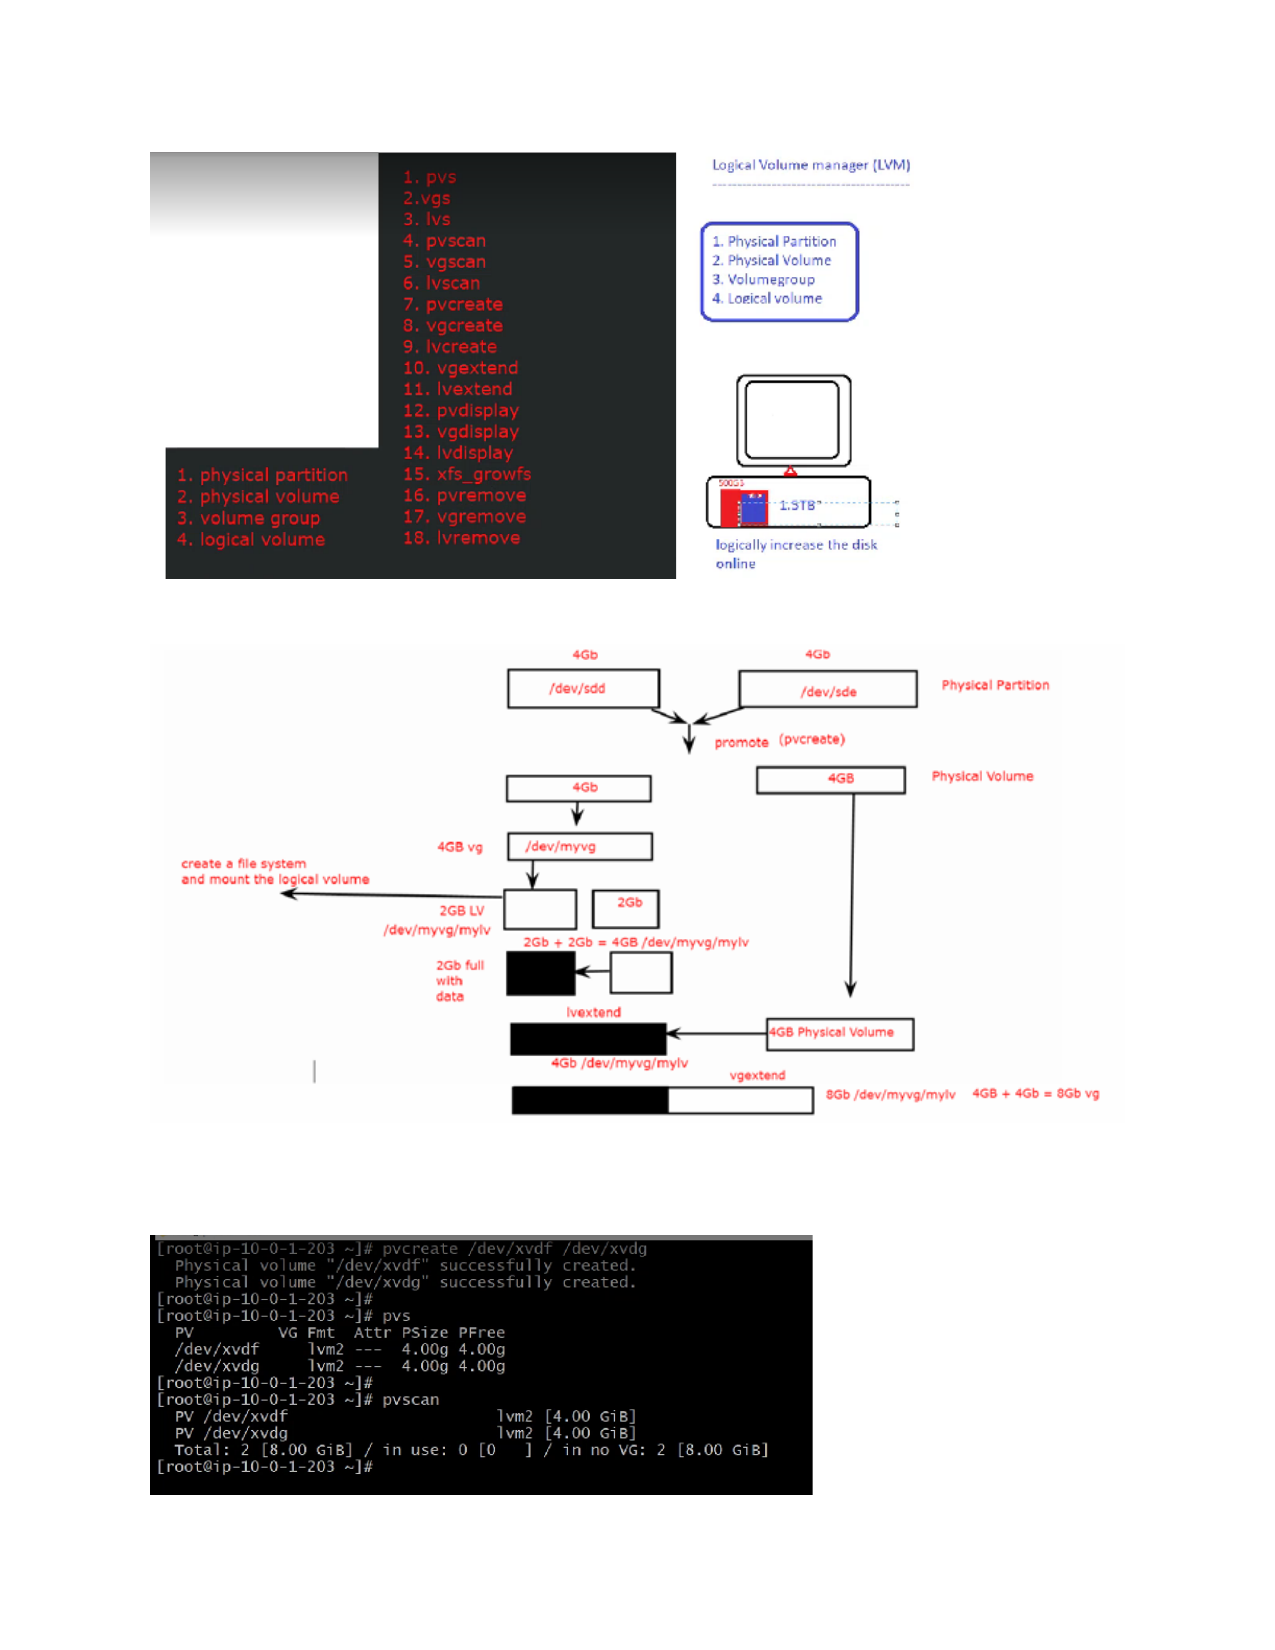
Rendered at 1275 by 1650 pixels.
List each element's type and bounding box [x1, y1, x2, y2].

picture [681, 150, 935, 579]
picture [150, 644, 1125, 1123]
picture [150, 1235, 813, 1495]
picture [150, 152, 677, 579]
